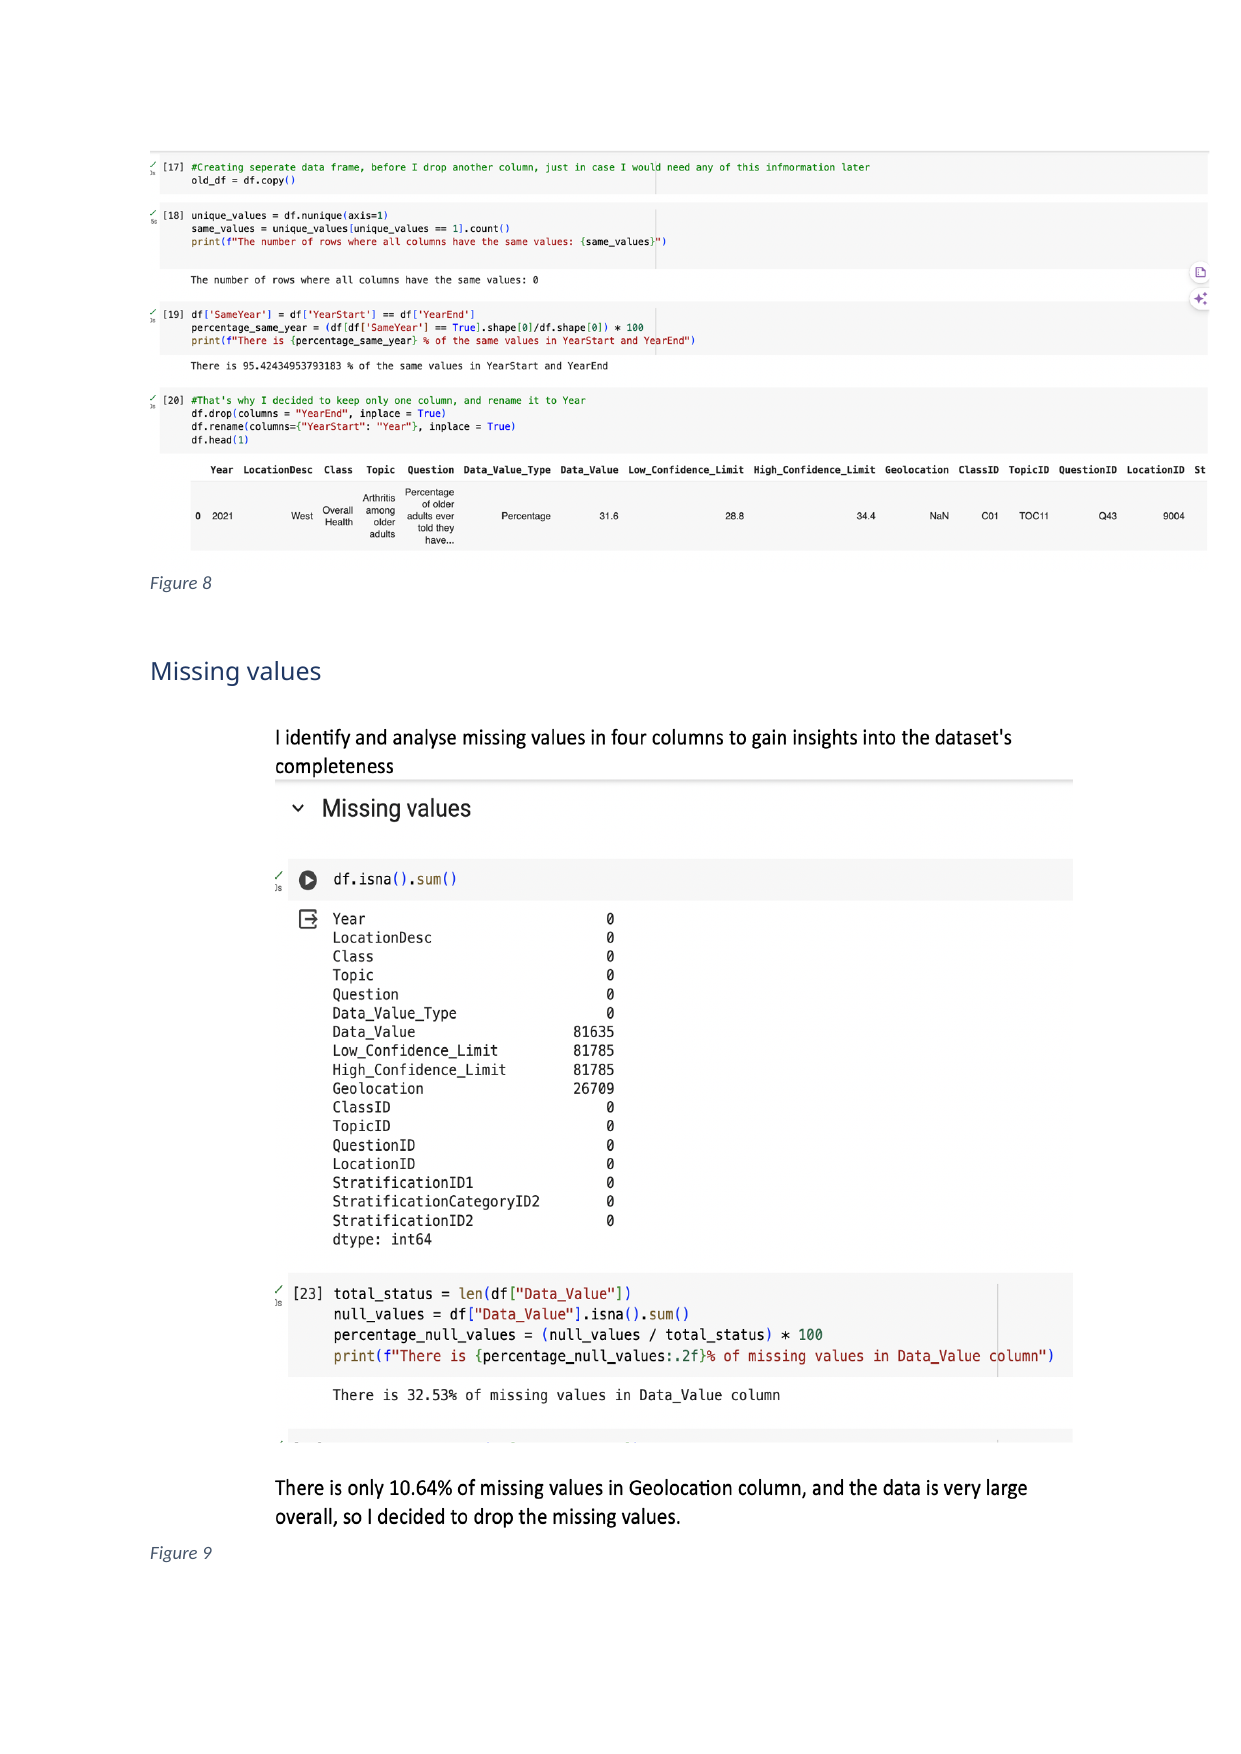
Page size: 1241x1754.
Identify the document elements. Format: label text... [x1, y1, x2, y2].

picture [150, 150, 1210, 572]
subtitle Missing values [150, 653, 1090, 687]
text Figure 9 [150, 1542, 1090, 1564]
text Figure 8 [150, 572, 1090, 594]
picture [150, 717, 1197, 1542]
